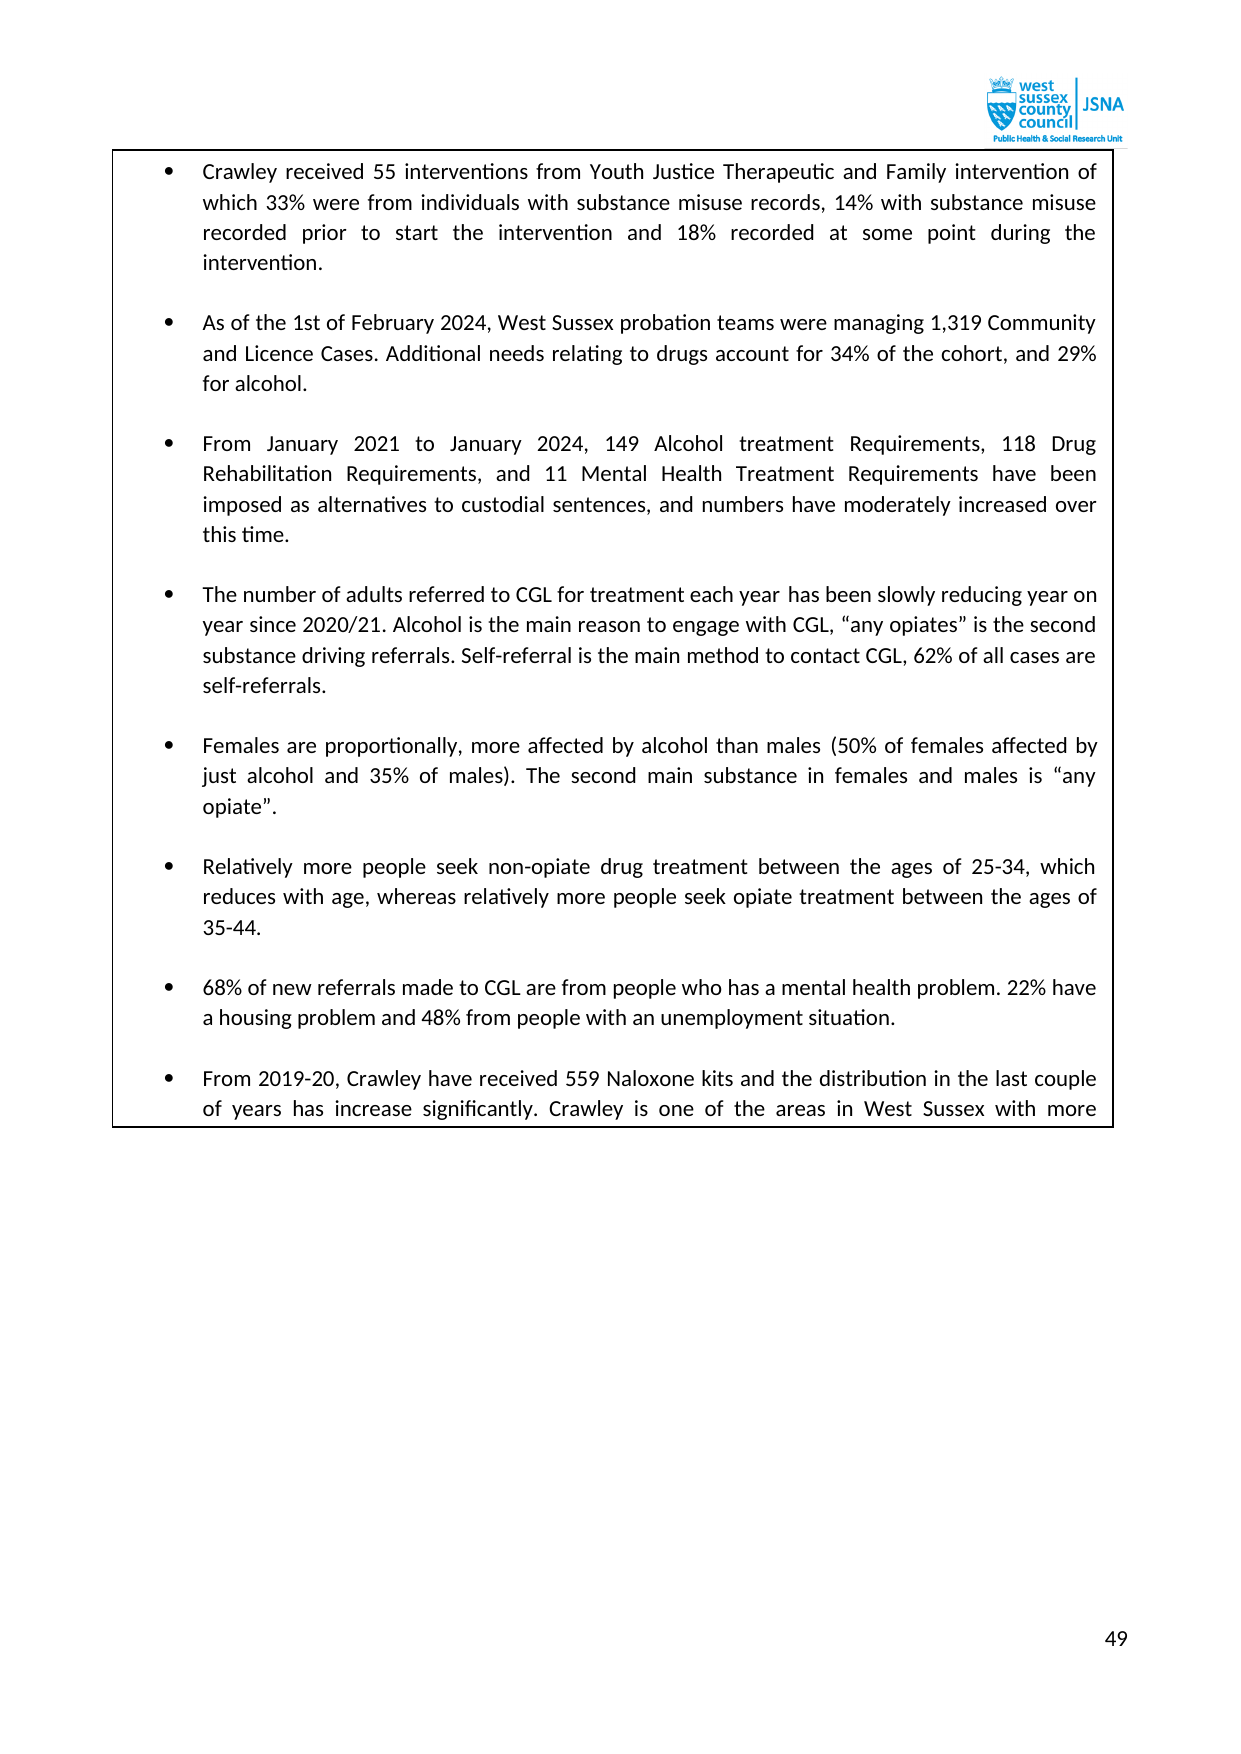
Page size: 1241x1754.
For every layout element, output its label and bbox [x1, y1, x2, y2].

picture [981, 73, 1128, 149]
